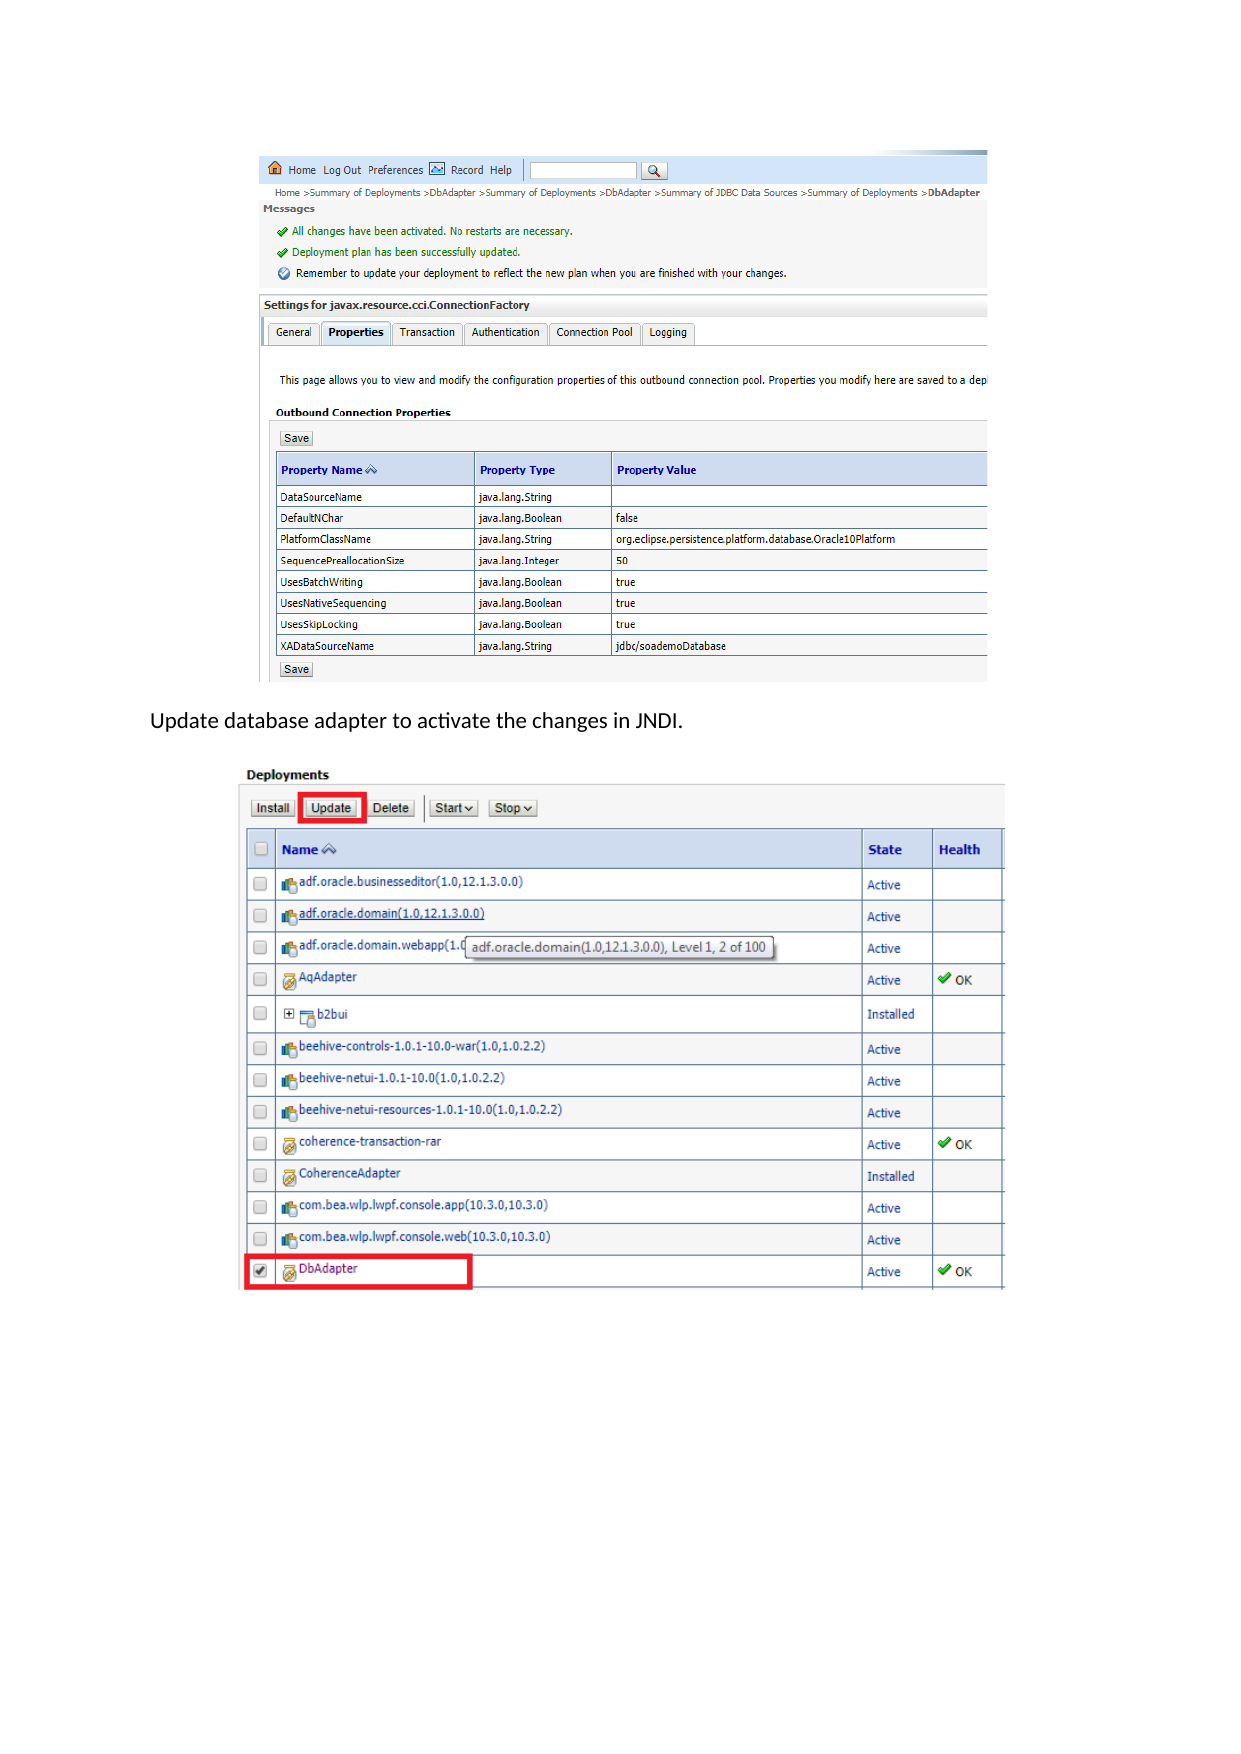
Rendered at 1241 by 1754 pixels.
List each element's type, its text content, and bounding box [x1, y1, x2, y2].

text Update database adapter to activate the changes in JNDI. [150, 706, 1090, 734]
picture [234, 759, 1006, 1291]
picture [252, 150, 988, 682]
